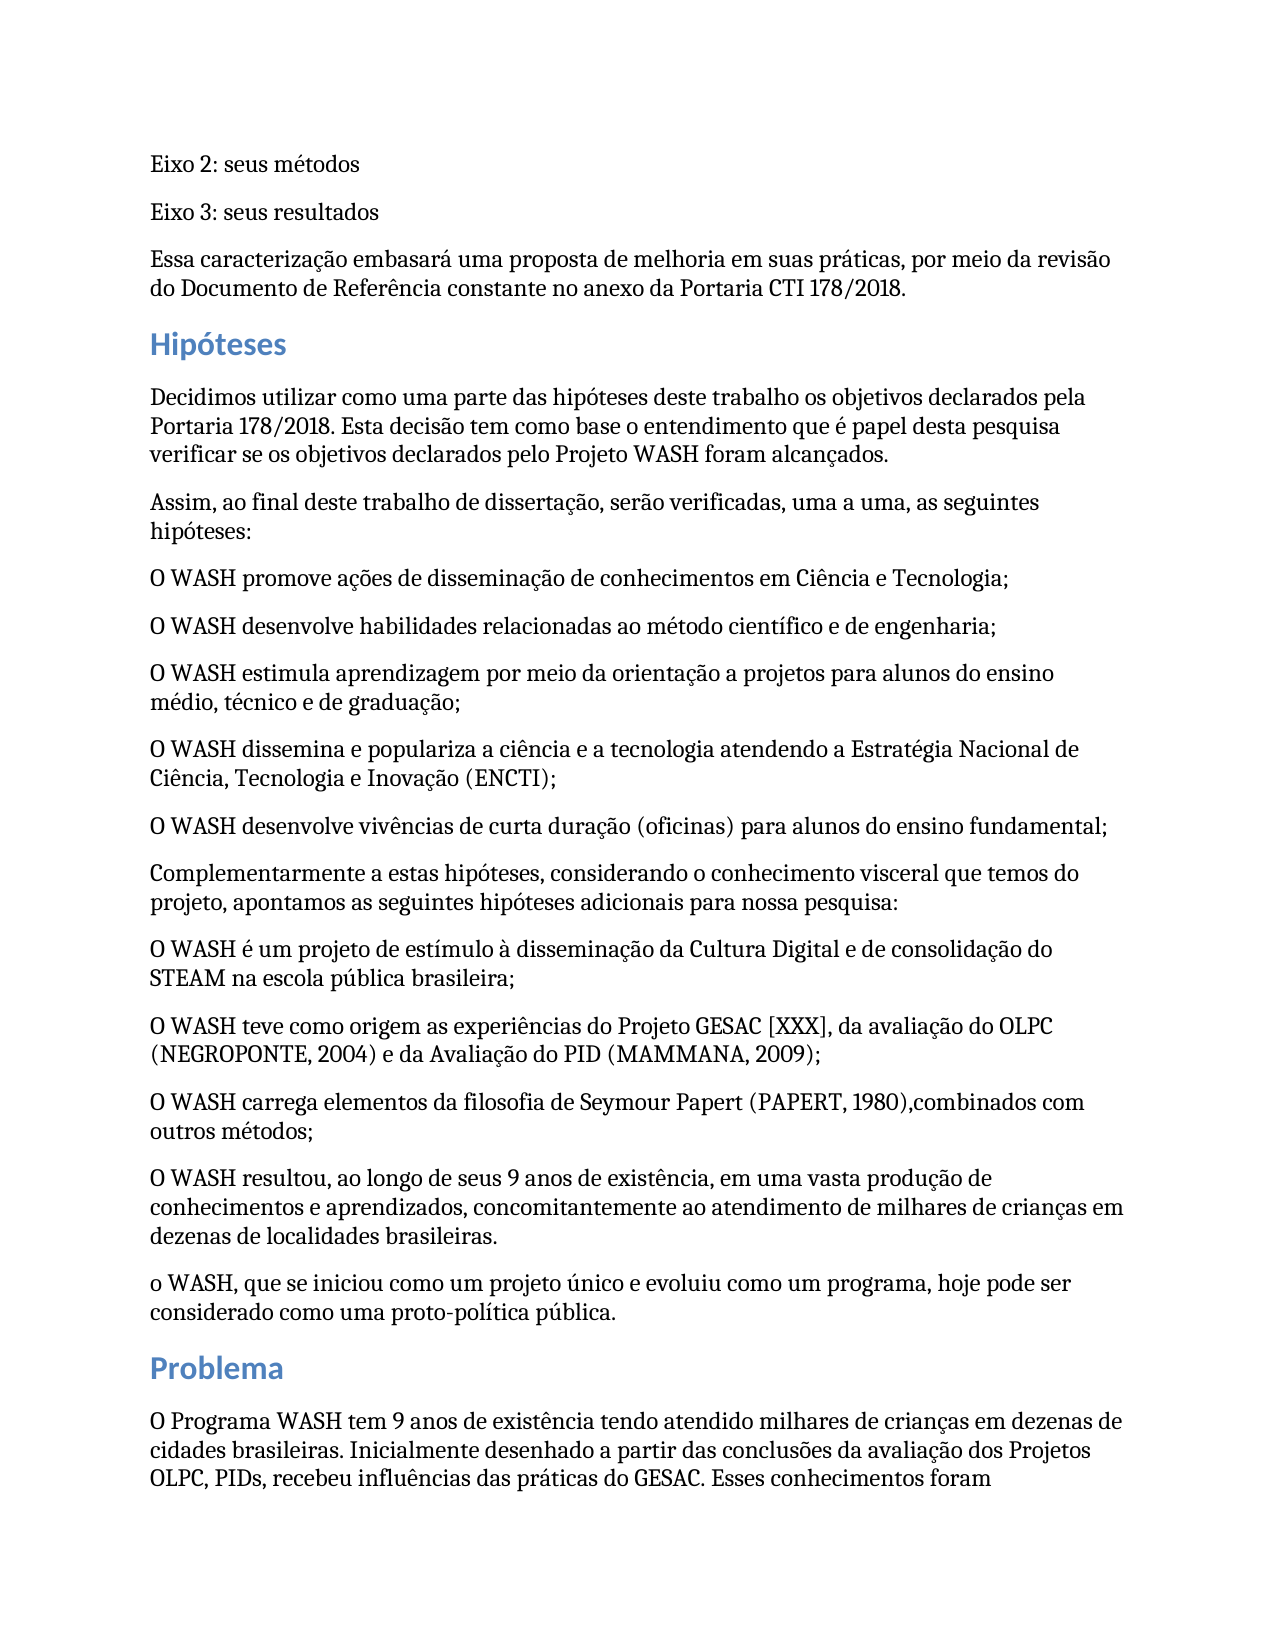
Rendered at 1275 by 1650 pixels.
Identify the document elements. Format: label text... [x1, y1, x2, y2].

text O WASH é um projeto de estímulo à disseminação da Cultura Digital e de consolidação do STEAM na escola pública brasileira; [150, 935, 1125, 993]
text O WASH desenvolve habilidades relacionadas ao método científico e de engenharia; [150, 612, 1125, 640]
text O WASH teve como origem as experiências do Projeto GESAC [XXX], da avaliação do OLPC (NEGROPONTE, 2004) e da Avaliação do PID (MAMMANA, 2009); [150, 1012, 1125, 1069]
text O WASH estimula aprendizagem por meio da orientação a projetos para alunos do ensino médio, técnico e de graduação; [150, 659, 1125, 717]
text Essa caracterização embasará uma proposta de melhoria em suas práticas, por meio da revisão do Documento de Referência constante no anexo da Portaria CTI 178/2018. [150, 245, 1125, 302]
subtitle Problema [150, 1347, 1125, 1388]
text Eixo 3: seus resultados [150, 197, 1125, 226]
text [150, 1407, 1125, 1493]
text O WASH resultou, ao longo de seus 9 anos de existência, em uma vasta produção de conhecimentos e aprendizados, concomitantemente ao atendimento de milhares de crianças em dezenas de localidades brasileiras. [150, 1164, 1125, 1250]
text Assim, ao final deste trabalho de dissertação, serão verificadas, uma a uma, as seguintes hipóteses: [150, 488, 1125, 545]
text o WASH, que se iniciou como um projeto único e evoluiu como um programa, hoje pode ser considerado como uma proto-política pública. [150, 1269, 1125, 1327]
text Decidimos utilizar como uma parte das hipóteses deste trabalho os objetivos declarados pela Portaria 178/2018. Esta decisão tem como base o entendimento que é papel desta pesquisa verificar se os objetivos declarados pelo Projeto WASH foram alcançados. [150, 383, 1125, 469]
text O WASH dissemina e populariza a ciência e a tecnologia atendendo a Estratégia Nacional de Ciência, Tecnologia e Inovação (ENCTI); [150, 735, 1125, 793]
text Eixo 2: seus métodos [150, 150, 1125, 179]
text O WASH desenvolve vivências de curta duração (oficinas) para alunos do ensino fundamental; [150, 812, 1125, 840]
text O WASH promove ações de disseminação de conhecimentos em Ciência e Tecnologia; [150, 564, 1125, 593]
subtitle Hipóteses [150, 323, 1125, 364]
text O WASH carrega elementos da filosofia de Seymour Papert (PAPERT, 1980),combinados com outros métodos; [150, 1088, 1125, 1145]
text Complementarmente a estas hipóteses, considerando o conhecimento visceral que temos do projeto, apontamos as seguintes hipóteses adicionais para nossa pesquisa: [150, 859, 1125, 917]
